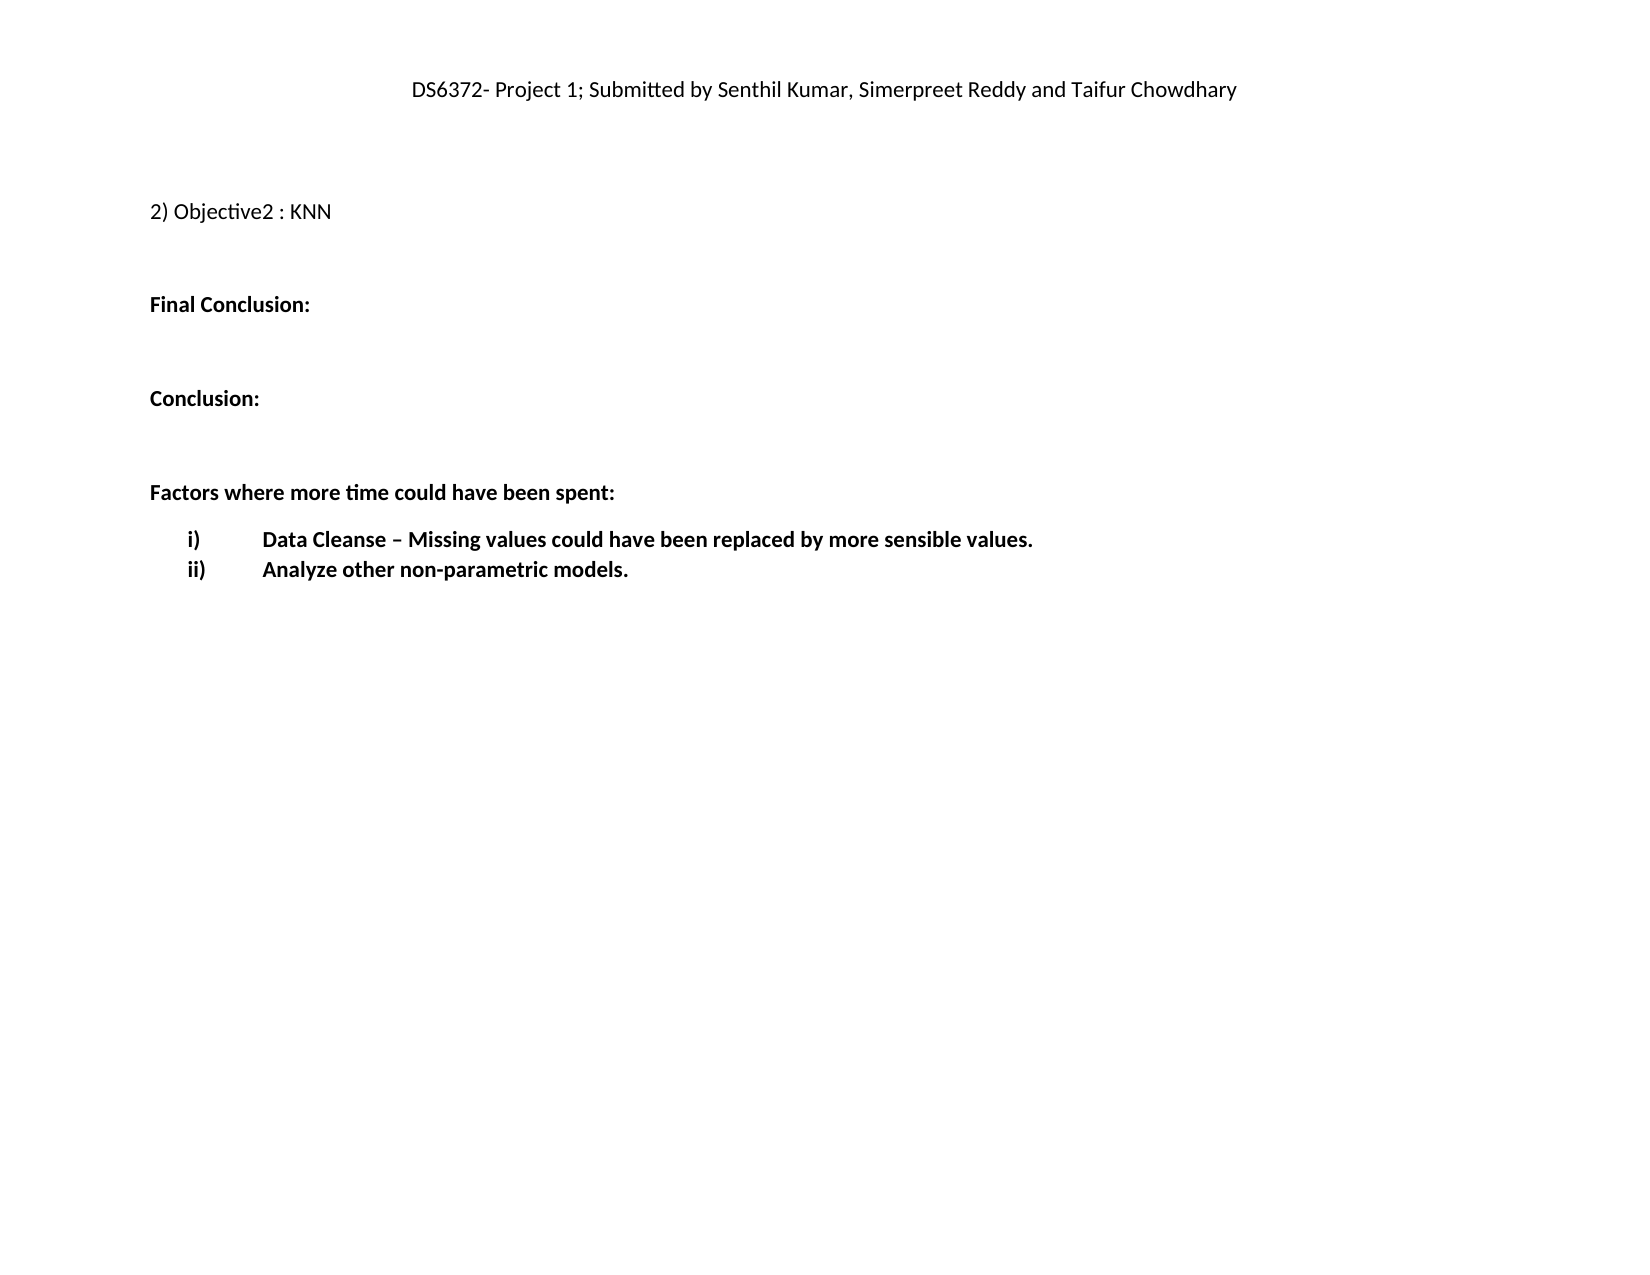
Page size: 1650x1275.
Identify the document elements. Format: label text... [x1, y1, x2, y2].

list Analyze other non-parametric models. [187, 555, 1500, 583]
text 2) Objective2 : KNN [150, 197, 1500, 225]
text Conclusion: [150, 384, 1500, 412]
text Factors where more time could have been spent: [150, 478, 1500, 506]
list Data Cleanse – Missing values could have been replaced by more sensible values. [187, 525, 1500, 553]
text Final Conclusion: [150, 291, 1500, 319]
